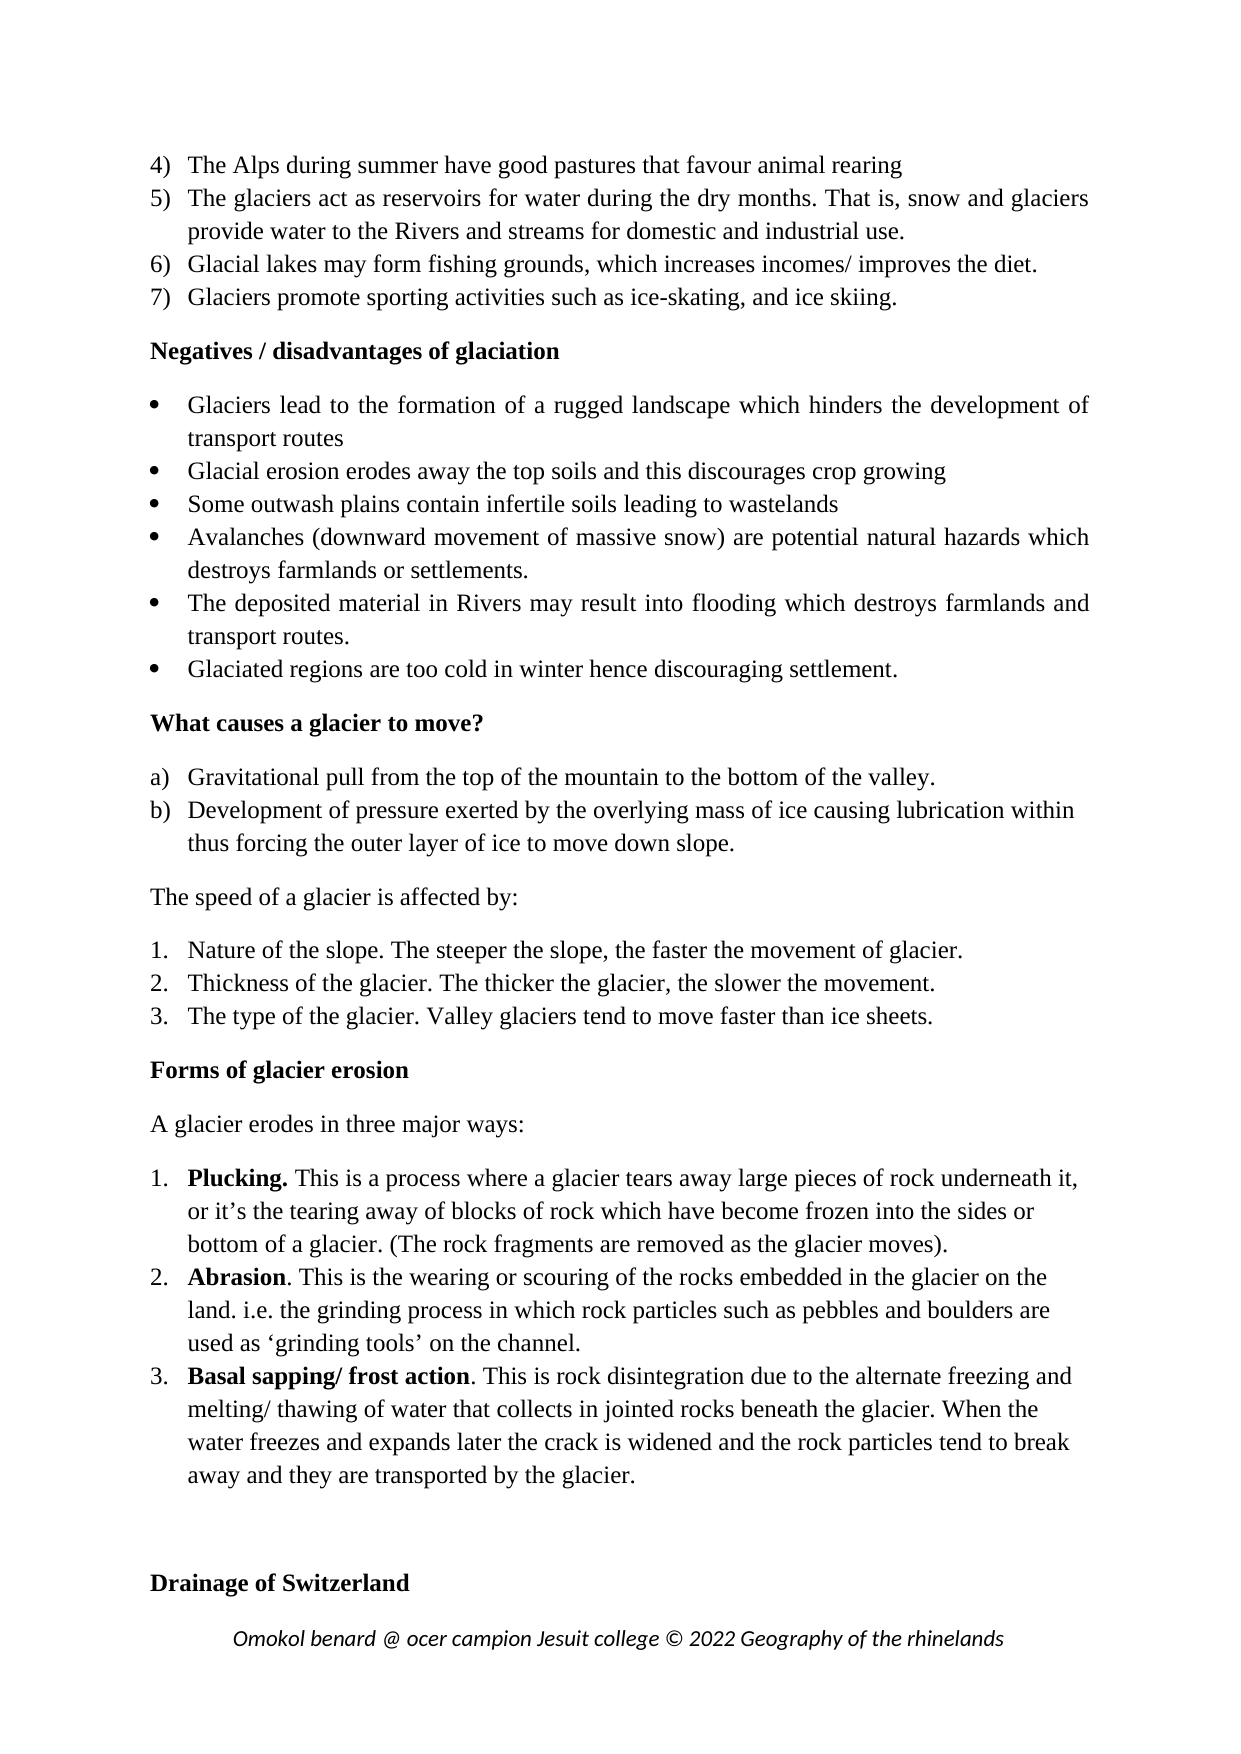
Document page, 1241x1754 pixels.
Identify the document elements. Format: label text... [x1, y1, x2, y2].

list The Alps during summer have good pastures that favour animal rearing [150, 150, 1090, 179]
text Forms of glacier erosion [150, 1055, 1090, 1084]
list The glaciers act as reservoirs for water during the dry months. That is, snow and glaciers provide water to the Rivers and streams for domestic and industrial use. [150, 183, 1090, 245]
list Abrasion. This is the wearing or scouring of the rocks embedded in the glacier on the land. i.e. the grinding process in which rock particles such as pebbles and boulders are used as ‘grinding tools’ on the channel. [150, 1262, 1090, 1357]
list Some outwash plains contain infertile soils leading to wastelands [150, 489, 1090, 518]
list Glacial lakes may form fishing grounds, which increases incomes/ improves the diet. [150, 249, 1090, 278]
text A glacier erodes in three major ways: [150, 1109, 1090, 1138]
list The deposited material in Rivers may result into flooding which destroys farmlands and transport routes. [150, 588, 1090, 650]
list Gravitational pull from the top of the mountain to the bottom of the valley. [150, 762, 1090, 790]
text Drainage of Switzerland [150, 1568, 1090, 1597]
list Plucking. This is a process where a glacier tears away large pieces of rock underneath it, or it’s the tearing away of blocks of rock which have become frozen into the sides or bottom of a glacier. (The rock fragments are removed as the glacier moves). [150, 1163, 1090, 1258]
text The speed of a glacier is affected by: [150, 882, 1090, 910]
list Glaciers promote sporting activities such as ice-skating, and ice skiing. [150, 282, 1090, 311]
list Avalanches (downward movement of massive snow) are potential natural hazards which destroys farmlands or settlements. [150, 522, 1090, 584]
list Glacial erosion erodes away the top soils and this discourages crop growing [150, 456, 1090, 484]
list Glaciers lead to the formation of a rugged landscape which hinders the development of transport routes [150, 390, 1090, 452]
list Nature of the slope. The steeper the slope, the faster the movement of glacier. [150, 935, 1090, 964]
text Negatives / disadvantages of glaciation [150, 336, 1090, 365]
list Glaciated regions are too cold in winter hence discouraging settlement. [150, 654, 1090, 683]
list Basal sapping/ frost action. This is rock disintegration due to the alternate freezing and melting/ thawing of water that collects in jointed rocks beneath the glacier. When the water freezes and expands later the crack is widened and the rock particles tend to break away and they are transported by the glacier. [150, 1361, 1090, 1489]
list Thickness of the glacier. The thicker the glacier, the slower the movement. [150, 968, 1090, 997]
text What causes a glacier to move? [150, 708, 1090, 737]
list Development of pressure exerted by the overlying mass of ice causing lubrication within thus forcing the outer layer of ice to move down slope. [150, 795, 1090, 856]
list The type of the glacier. Valley glaciers tend to move faster than ice sheets. [150, 1001, 1090, 1030]
